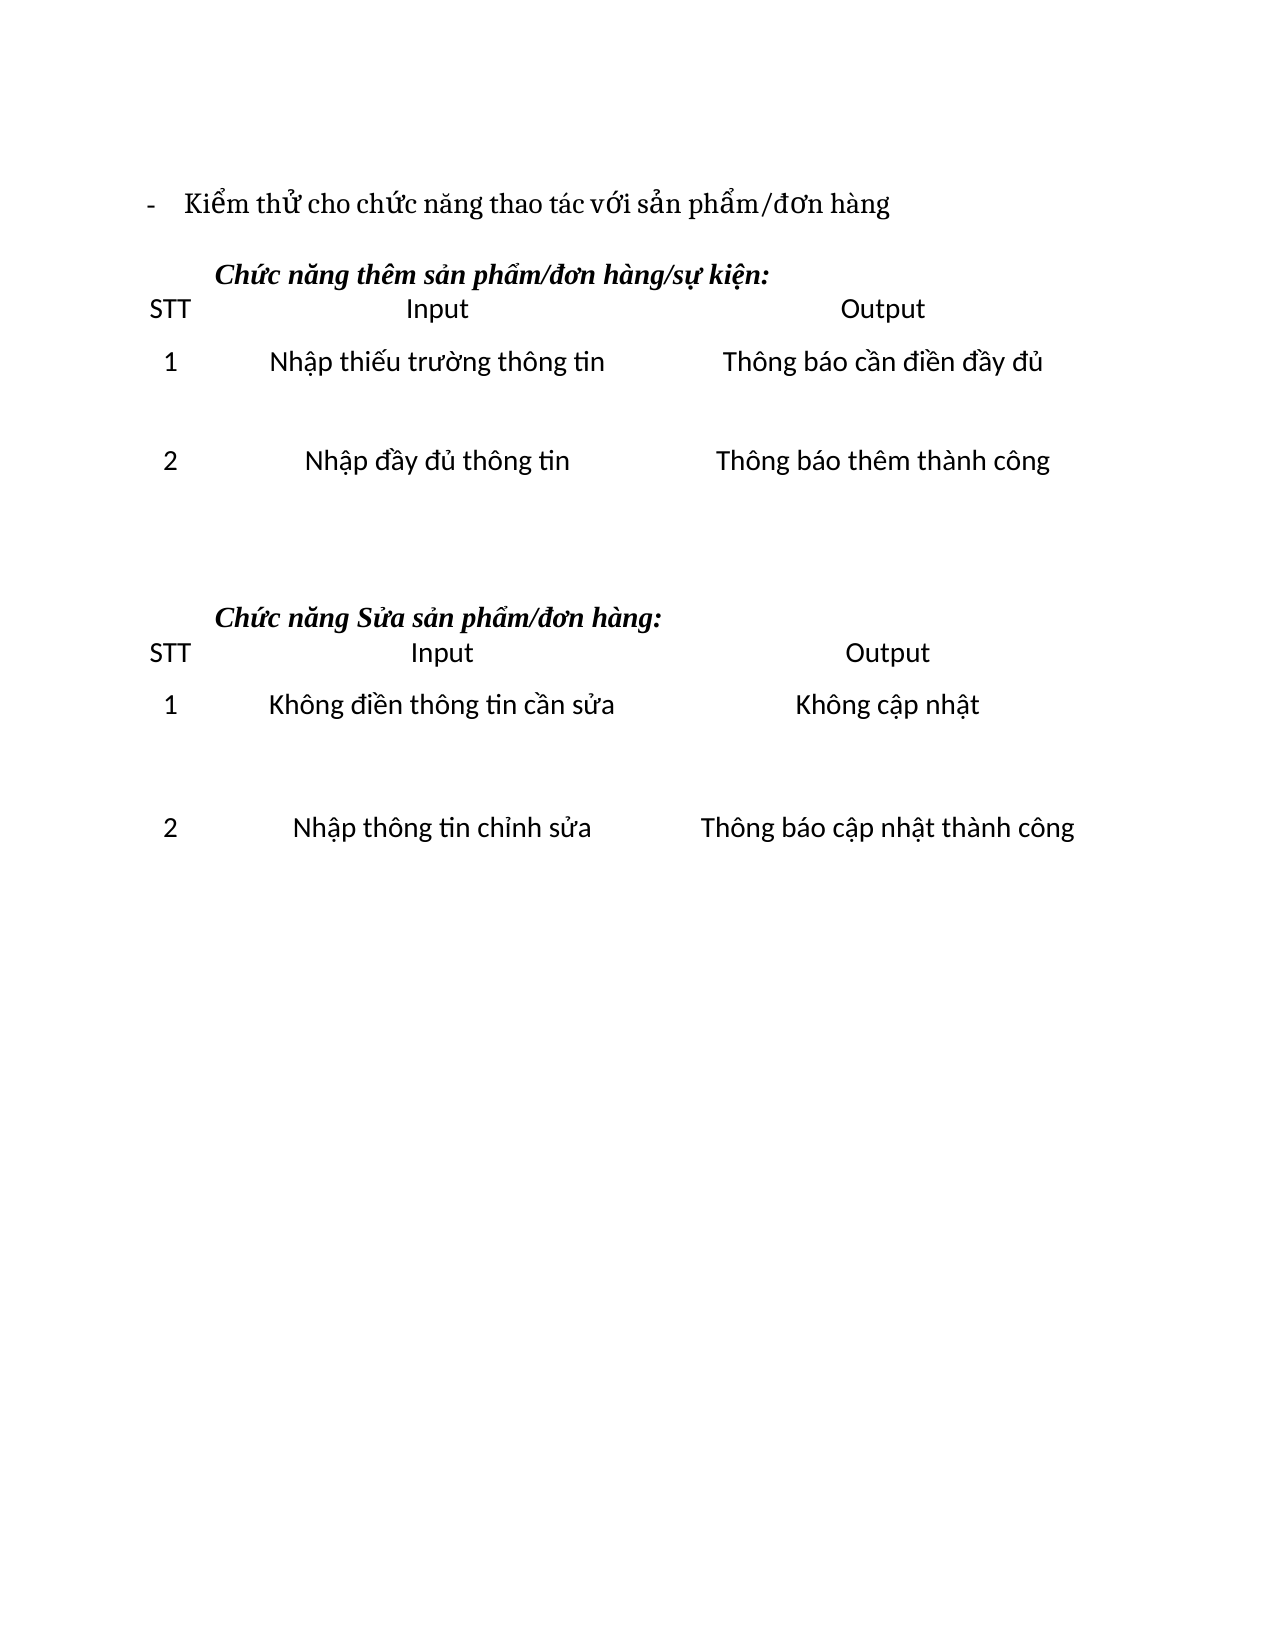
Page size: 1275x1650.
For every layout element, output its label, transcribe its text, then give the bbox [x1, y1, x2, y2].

text Chức năng thêm sản phẩm/đơn hàng/sự kiện: [214, 257, 1231, 290]
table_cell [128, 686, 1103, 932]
text Chức năng Sửa sản phẩm/đơn hàng: [214, 600, 1231, 634]
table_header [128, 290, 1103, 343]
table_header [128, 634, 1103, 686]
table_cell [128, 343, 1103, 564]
subtitle Kiểm thử cho chức năng thao tác với sản phẩm/đơn hàng [146, 188, 1231, 221]
